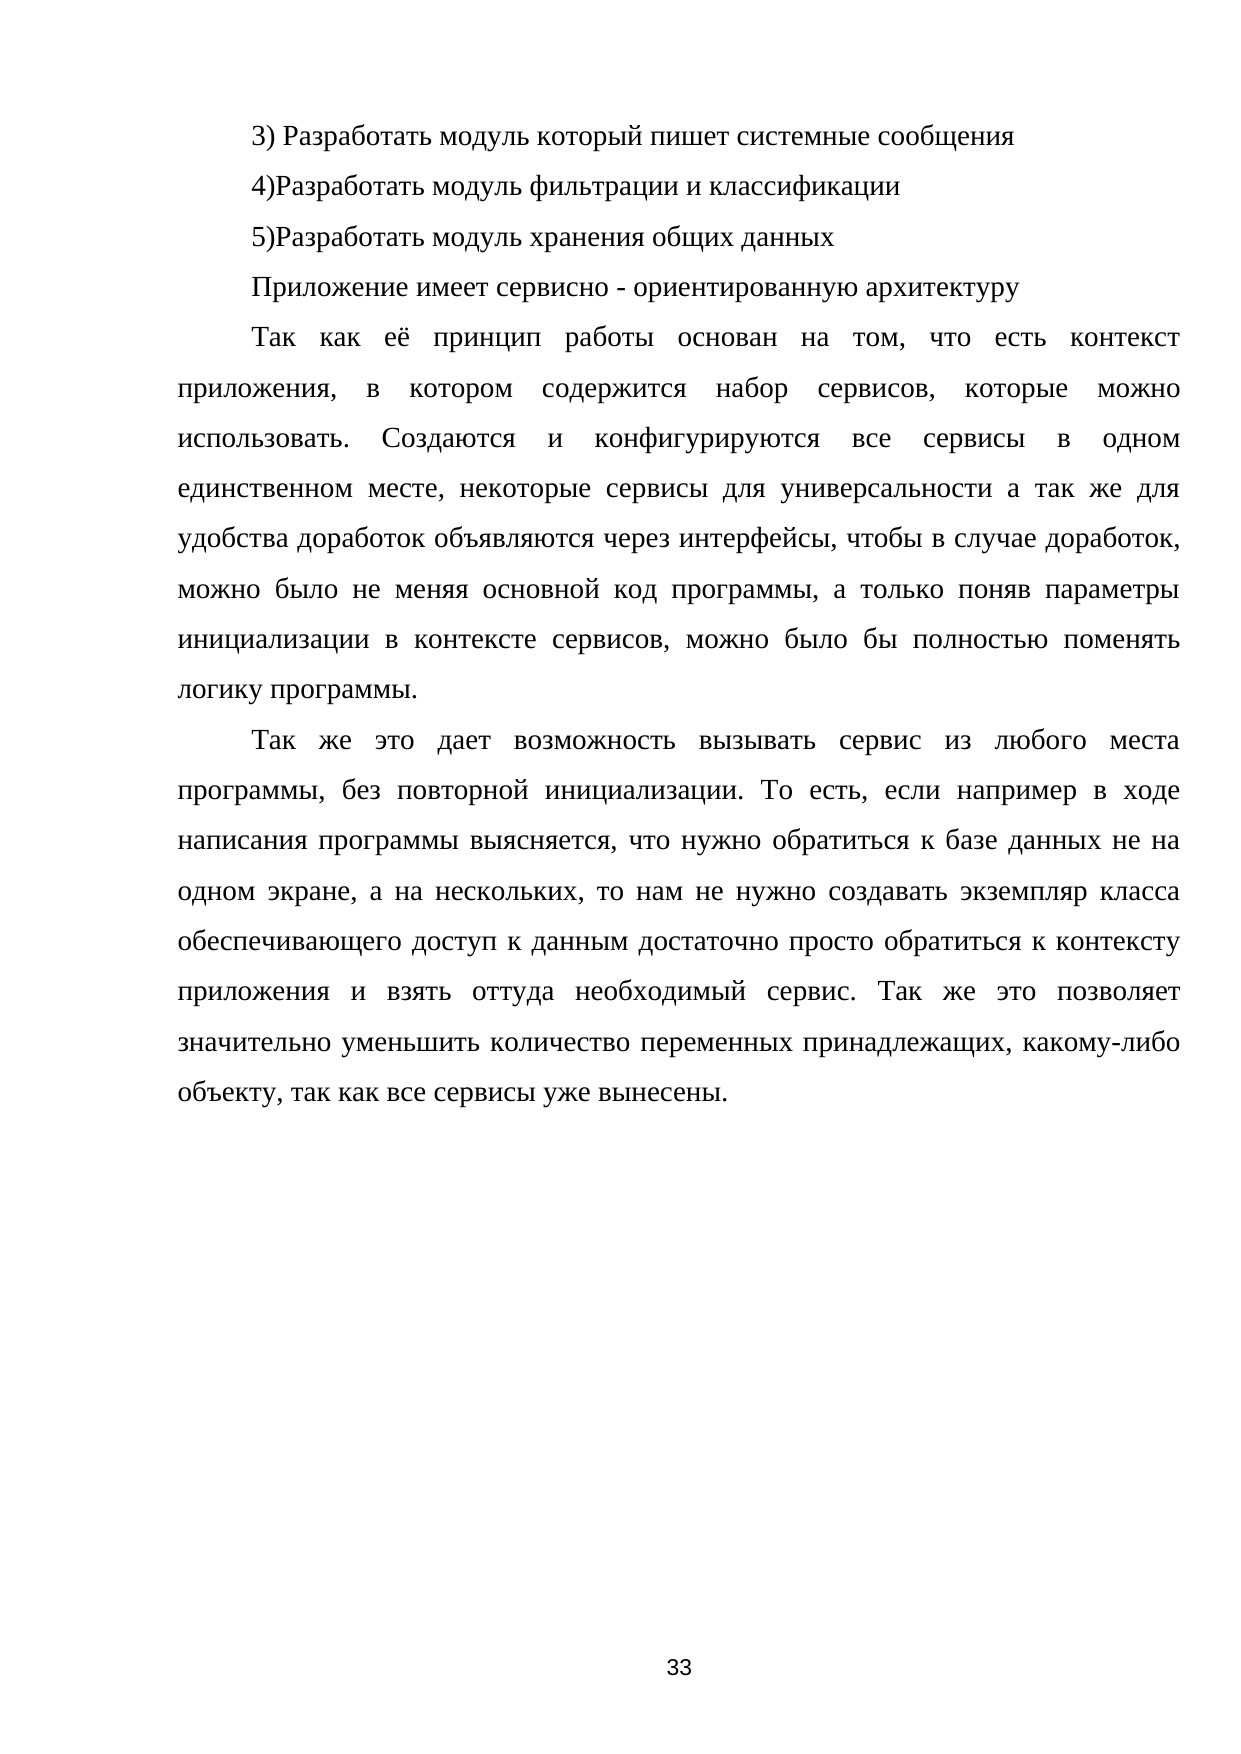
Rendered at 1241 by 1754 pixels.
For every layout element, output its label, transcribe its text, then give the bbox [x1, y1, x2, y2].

text 3) Разработать модуль который пишет системные сообщения [177, 118, 1181, 152]
text Приложение имеет сервисно - ориентированную архитектуру [177, 269, 1181, 303]
text Так как её принцип работы основан на том, что есть контекст приложения, в котором содержится набор сервисов, которые можно использовать. Создаются и конфигурируются все сервисы в одном единственном месте, некоторые сервисы для универсальности а так же для удобства доработок объявляются через интерфейсы, чтобы в случае доработок, можно было не меняя основной код программы, а только поняв параметры инициализации в контексте сервисов, можно было бы полностью поменять логику программы. [177, 319, 1181, 705]
text Так же это дает возможность вызывать сервис из любого места программы, без повторной инициализации. То есть, если например в ходе написания программы выясняется, что нужно обратиться к базе данных не на одном экране, а на нескольких, то нам не нужно создавать экземпляр класса обеспечивающего доступ к данным достаточно просто обратиться к контексту приложения и взять оттуда необходимый сервис. Так же это позволяет значительно уменьшить количество переменных принадлежащих, какому-либо объекту, так как все сервисы уже вынесены. [177, 722, 1181, 1108]
text 5)Разработать модуль хранения общих данных [177, 219, 1181, 252]
text 4)Разработать модуль фильтрации и классификации [177, 168, 1181, 202]
